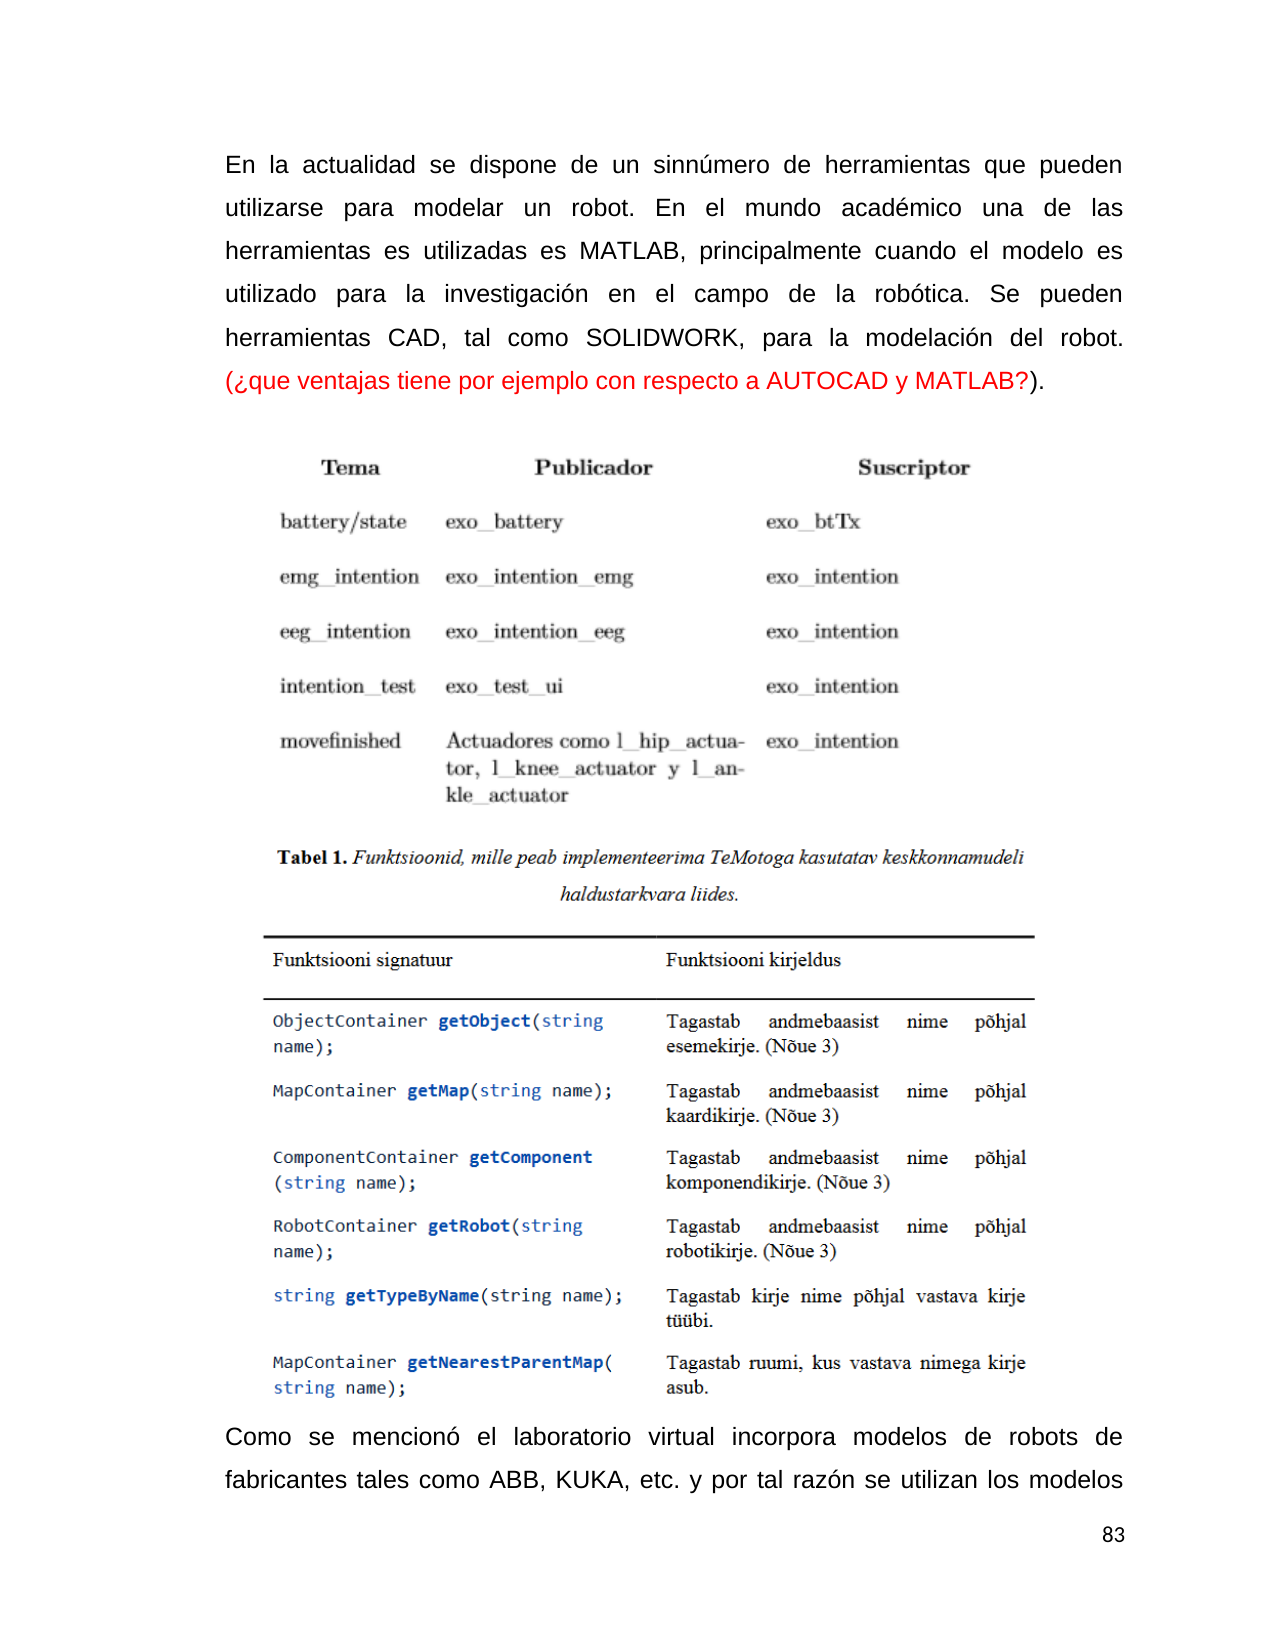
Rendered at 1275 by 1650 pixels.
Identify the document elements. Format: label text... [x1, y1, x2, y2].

text En la actualidad se dispone de un sinnúmero de herramientas que pueden utilizarse para modelar un robot. En el mundo académico una de las herramientas es utilizadas es MATLAB, principalmente cuando el modelo es utilizado para la investigación en el campo de la robótica. Se pueden herramientas CAD, tal como SOLIDWORK, para la modelación del robot. (¿que ventajas tiene por ejemplo con respecto a AUTOCAD y MATLAB?). [225, 150, 1125, 394]
picture [225, 833, 1125, 1409]
picture [225, 408, 1125, 820]
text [225, 1422, 1125, 1494]
